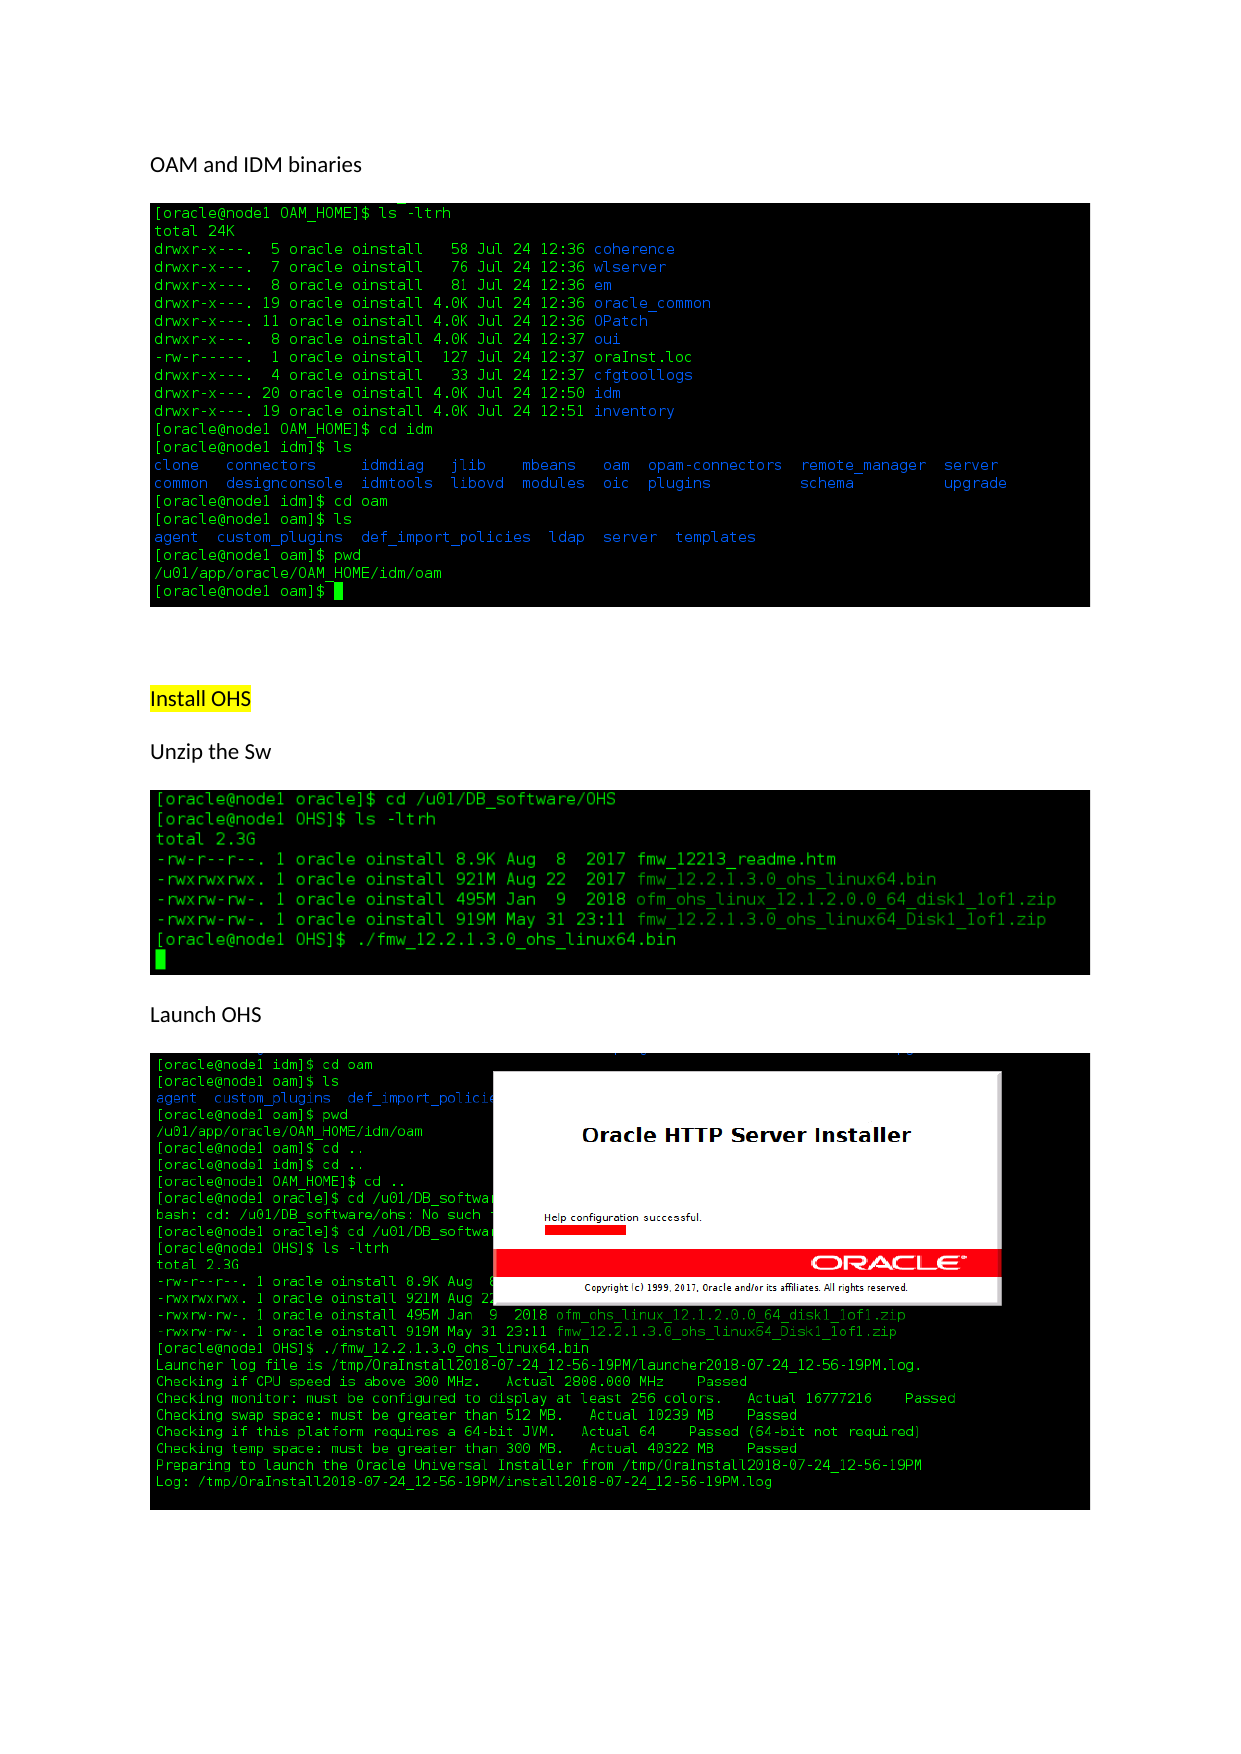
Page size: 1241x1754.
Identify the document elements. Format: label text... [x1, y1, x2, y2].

text OAM and IDM binaries [150, 150, 1090, 178]
text Unzip the Sw [150, 737, 1090, 766]
picture [150, 790, 1091, 975]
text Install OHS [150, 684, 1090, 712]
picture [150, 1053, 1091, 1510]
text Launch OHS [150, 1000, 1090, 1028]
picture [150, 203, 1091, 607]
